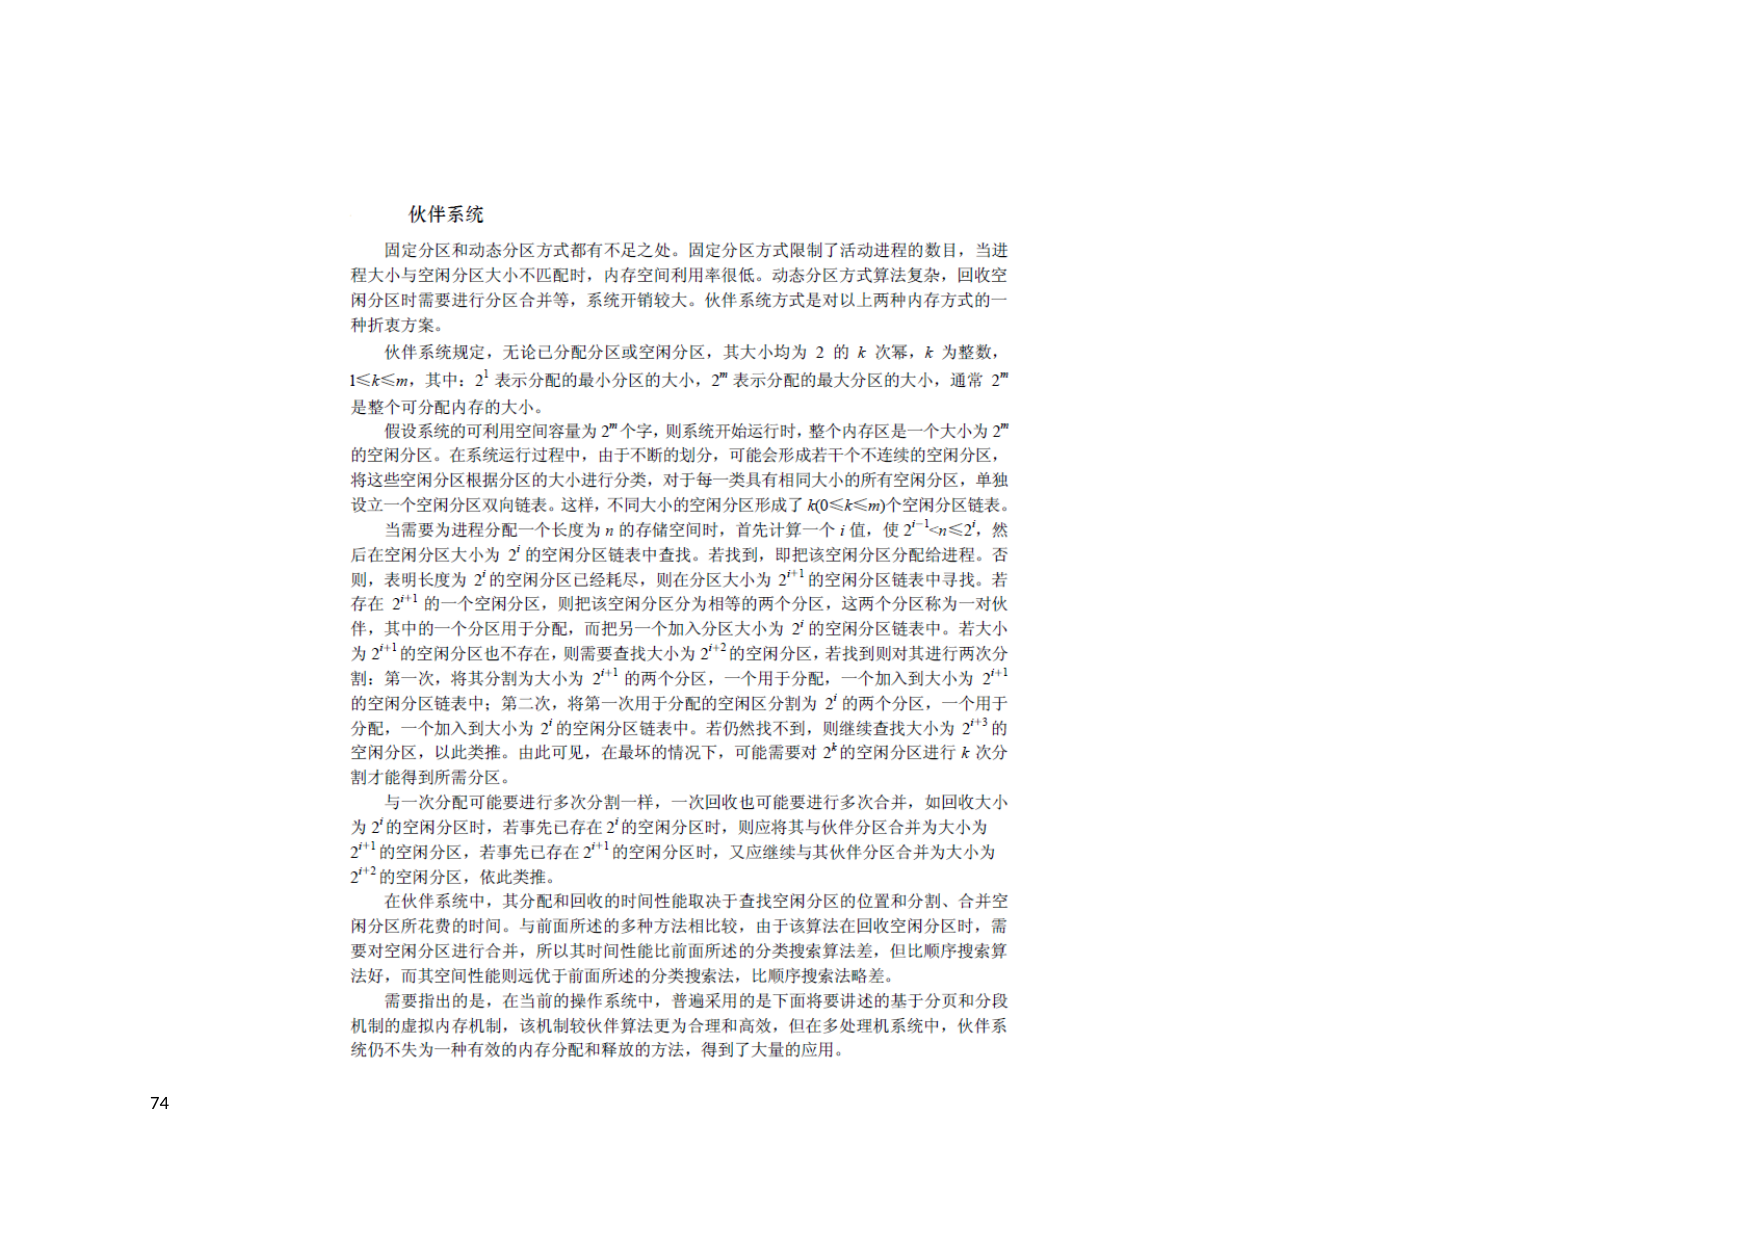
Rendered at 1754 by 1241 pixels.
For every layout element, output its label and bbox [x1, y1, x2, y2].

picture [343, 203, 1020, 1069]
